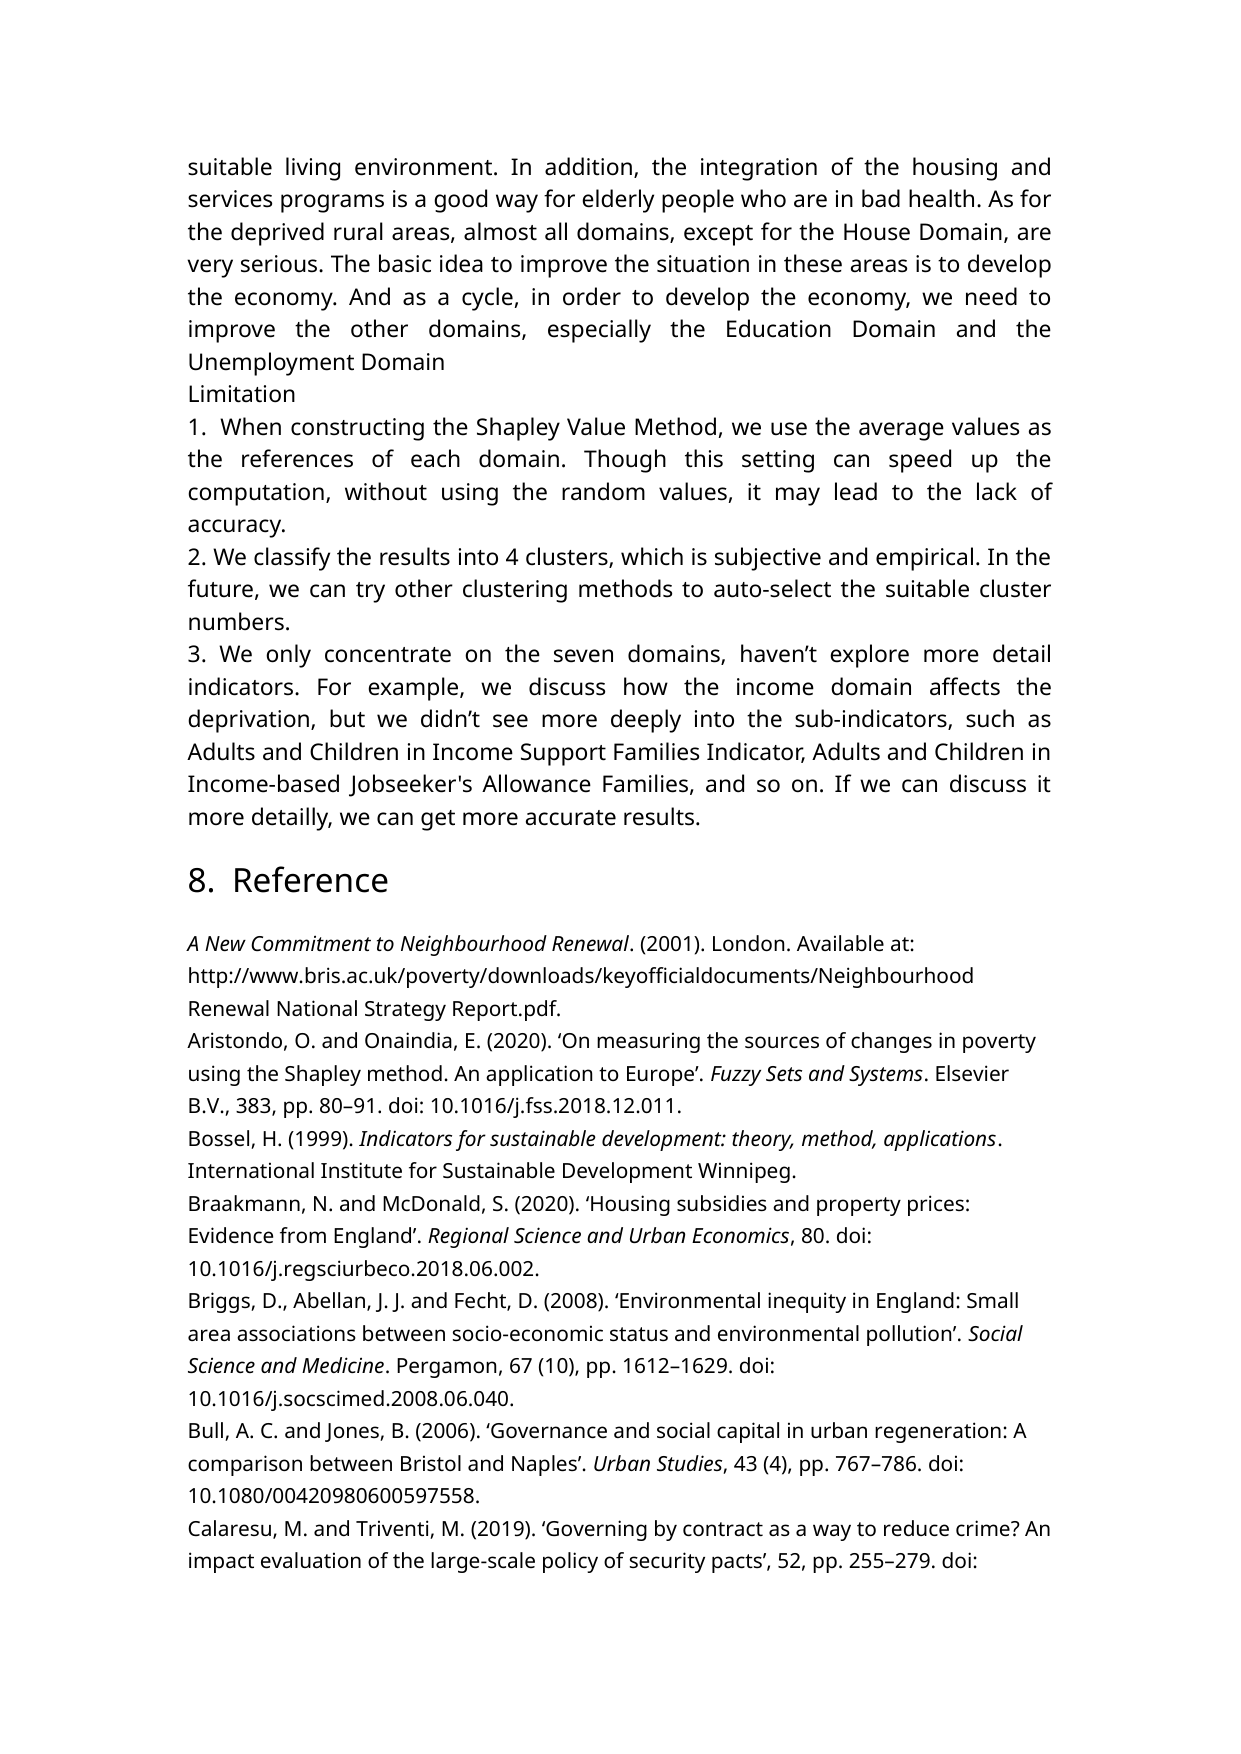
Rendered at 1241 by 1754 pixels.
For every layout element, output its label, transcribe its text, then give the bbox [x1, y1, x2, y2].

text Briggs, D., Abellan, J. J. and Fecht, D. (2008). ‘Environmental inequity in England: Small area associations between socio-economic status and environmental pollution’. Social Science and Medicine. Pergamon, 67 (10), pp. 1612–1629. doi: 10.1016/j.socscimed.2008.06.040. [187, 1284, 1053, 1414]
text Bossel, H. (1999). Indicators for sustainable development: theory, method, applications. International Institute for Sustainable Development Winnipeg. [187, 1122, 1053, 1187]
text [187, 1512, 1053, 1577]
text Bull, A. C. and Jones, B. (2006). ‘Governance and social capital in urban regeneration: A comparison between Bristol and Naples’. Urban Studies, 43 (4), pp. 767–786. doi: 10.1080/00420980600597558. [187, 1414, 1053, 1512]
text 1. When constructing the Shapley Value Method, we use the average values as the references of each domain. Though this setting can speed up the computation, without using the random values, it may lead to the lack of accuracy. 2. We classify the results into 4 clusters, which is subjective and empirical. In the future, we can try other clustering methods to auto-select the suitable cluster numbers. 3. We only concentrate on the seven domains, haven’t explore more detail indicators. For example, we discuss how the income domain affects the deprivation, but we didn’t see more deeply into the sub-indicators, such as Adults and Children in Income Support Families Indicator, Adults and Children in Income-based Jobseeker's Allowance Families, and so on. If we can discuss it more detailly, we can get more accurate results. [187, 410, 1053, 832]
text A New Commitment to Neighbourhood Renewal. (2001). London. Available at: http://www.bris.ac.uk/poverty/downloads/keyofficialdocuments/Neighbourhood Renewal National Strategy Report.pdf. [187, 927, 1053, 1024]
subtitle Reference [187, 847, 1053, 912]
text Aristondo, O. and Onaindia, E. (2020). ‘On measuring the sources of changes in poverty using the Shapley method. An application to Europe’. Fuzzy Sets and Systems. Elsevier B.V., 383, pp. 80–91. doi: 10.1016/j.fss.2018.12.011. [187, 1024, 1053, 1122]
text Braakmann, N. and McDonald, S. (2020). ‘Housing subsidies and property prices: Evidence from England’. Regional Science and Urban Economics, 80. doi: 10.1016/j.regsciurbeco.2018.06.002. [187, 1187, 1053, 1284]
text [187, 150, 1053, 377]
text Limitation [187, 377, 1053, 410]
